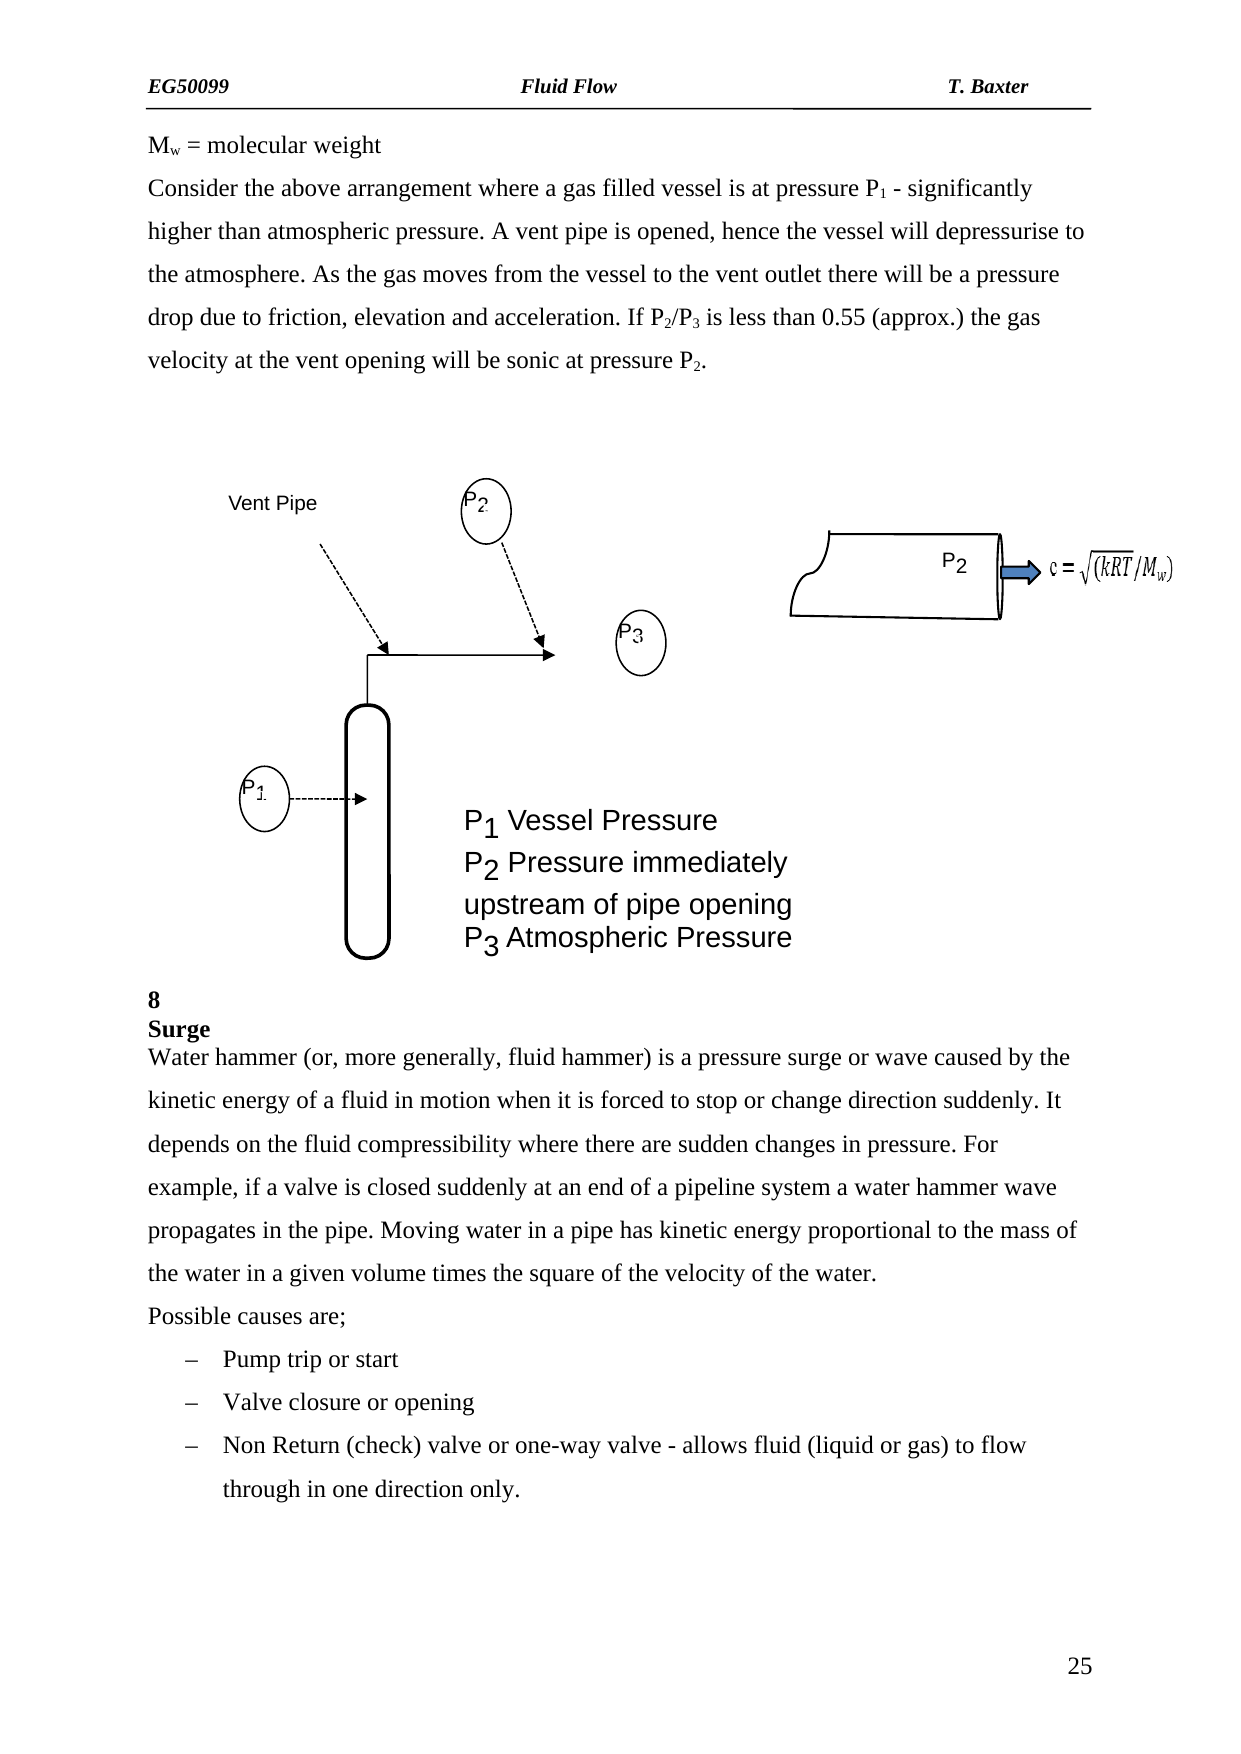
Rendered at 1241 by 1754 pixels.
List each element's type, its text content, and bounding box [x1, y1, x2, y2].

text Possible causes are; [148, 1301, 1092, 1330]
text Water hammer (or, more generally, fluid hammer) is a pressure surge or wave caused by the kinetic energy of a fluid in motion when it is forced to stop or change direction suddenly. It depends on the fluid compressibility where there are sudden changes in pressure. For example, if a valve is closed suddenly at an end of a pipeline system a water hammer wave propagates in the pipe. Moving water in a pipe has kinetic energy proportional to the mass of the water in a given volume times the square of the velocity of the water. [148, 1042, 1092, 1287]
text Consider the above arrangement where a gas filled vessel is at pressure P1 - significantly higher than atmospheric pressure. A vent pipe is opened, hence the vessel will depressurise to the atmosphere. As the gas moves from the vessel to the vent outlet there will be a pressure drop due to friction, elevation and acceleration. If P2/P3 is less than 0.55 (approx.) the gas velocity at the vent opening will be sonic at pressure P2. [148, 173, 1092, 374]
picture [1049, 545, 1187, 586]
list Non Return (check) valve or one-way valve - allows fluid (liquid or gas) to flow through in one direction only. [185, 1431, 1092, 1502]
list Pump trip or start [185, 1344, 1092, 1373]
text Mw = molecular weight [148, 130, 1092, 159]
list Valve closure or opening [185, 1387, 1092, 1416]
subtitle Surge [148, 985, 1092, 1042]
